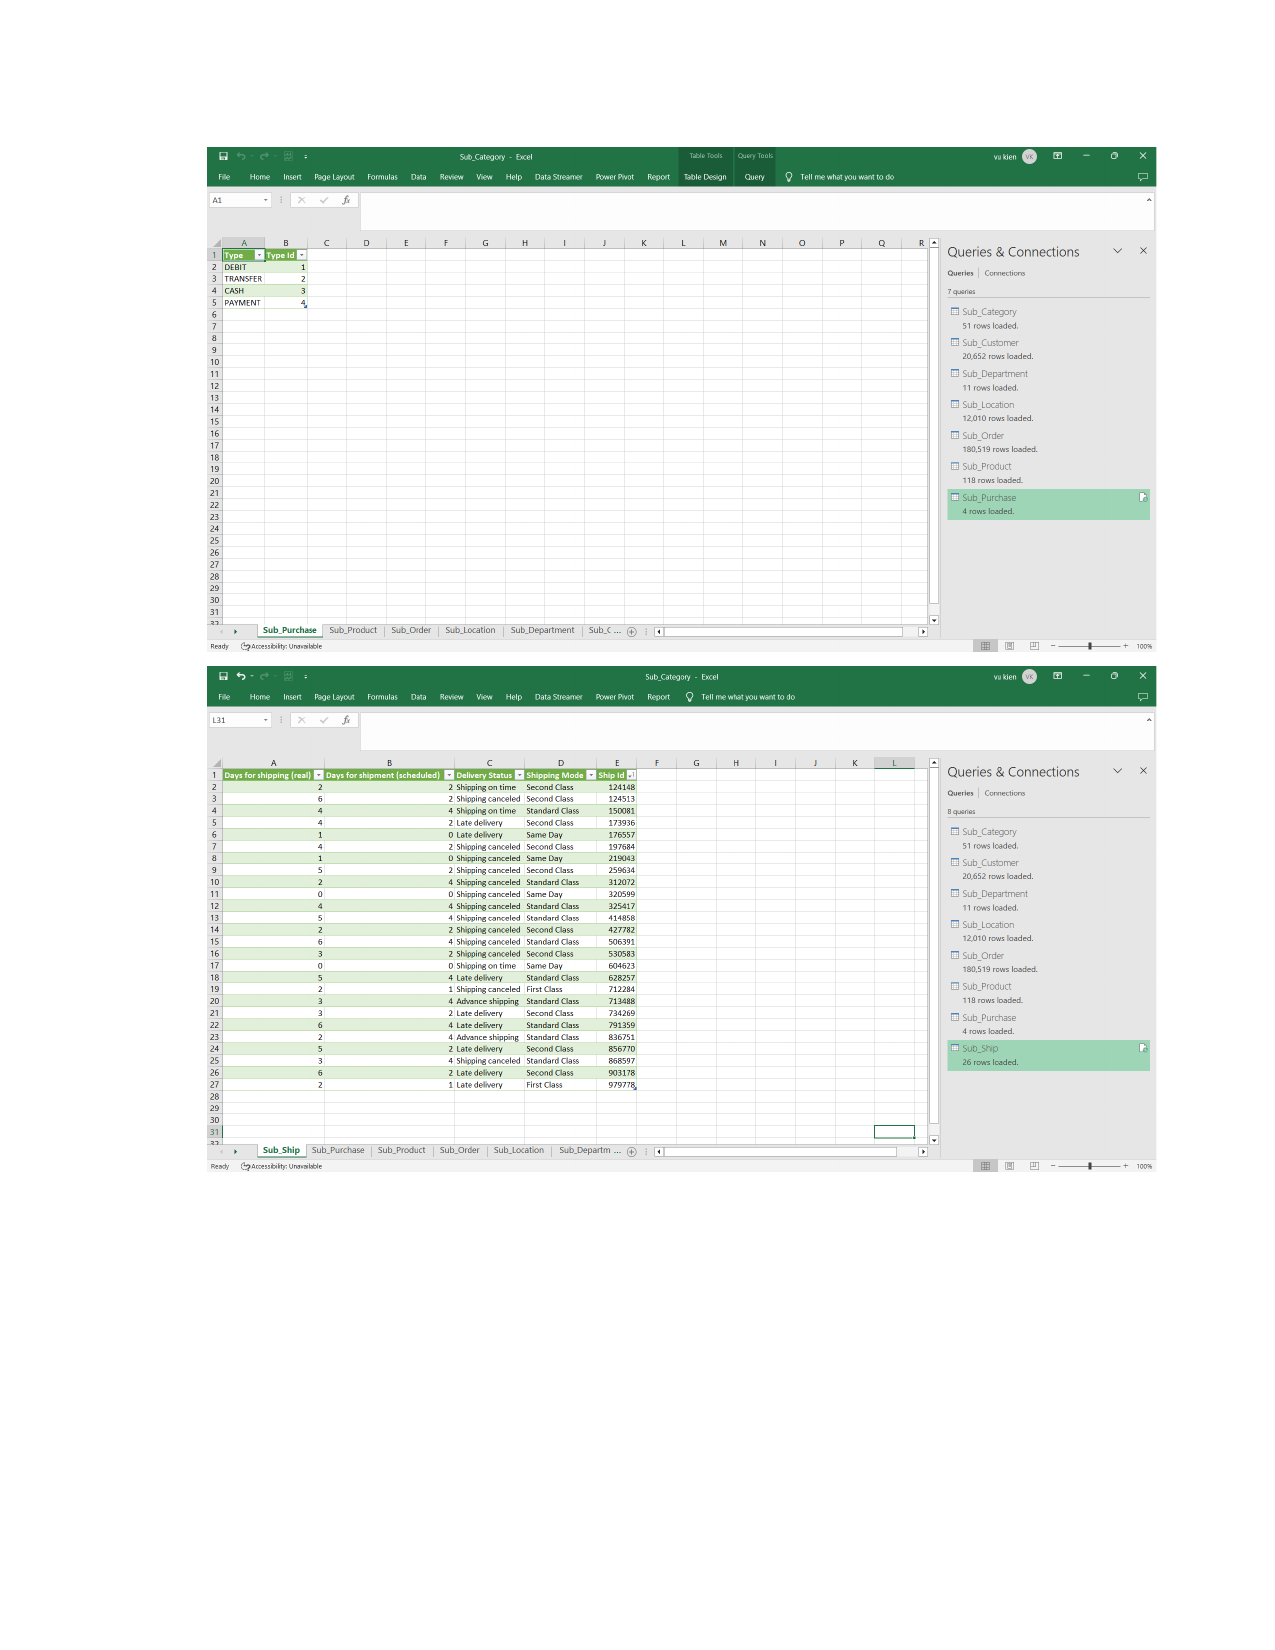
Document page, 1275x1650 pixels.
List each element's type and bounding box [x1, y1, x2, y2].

picture [207, 147, 1157, 652]
picture [207, 666, 1157, 1172]
